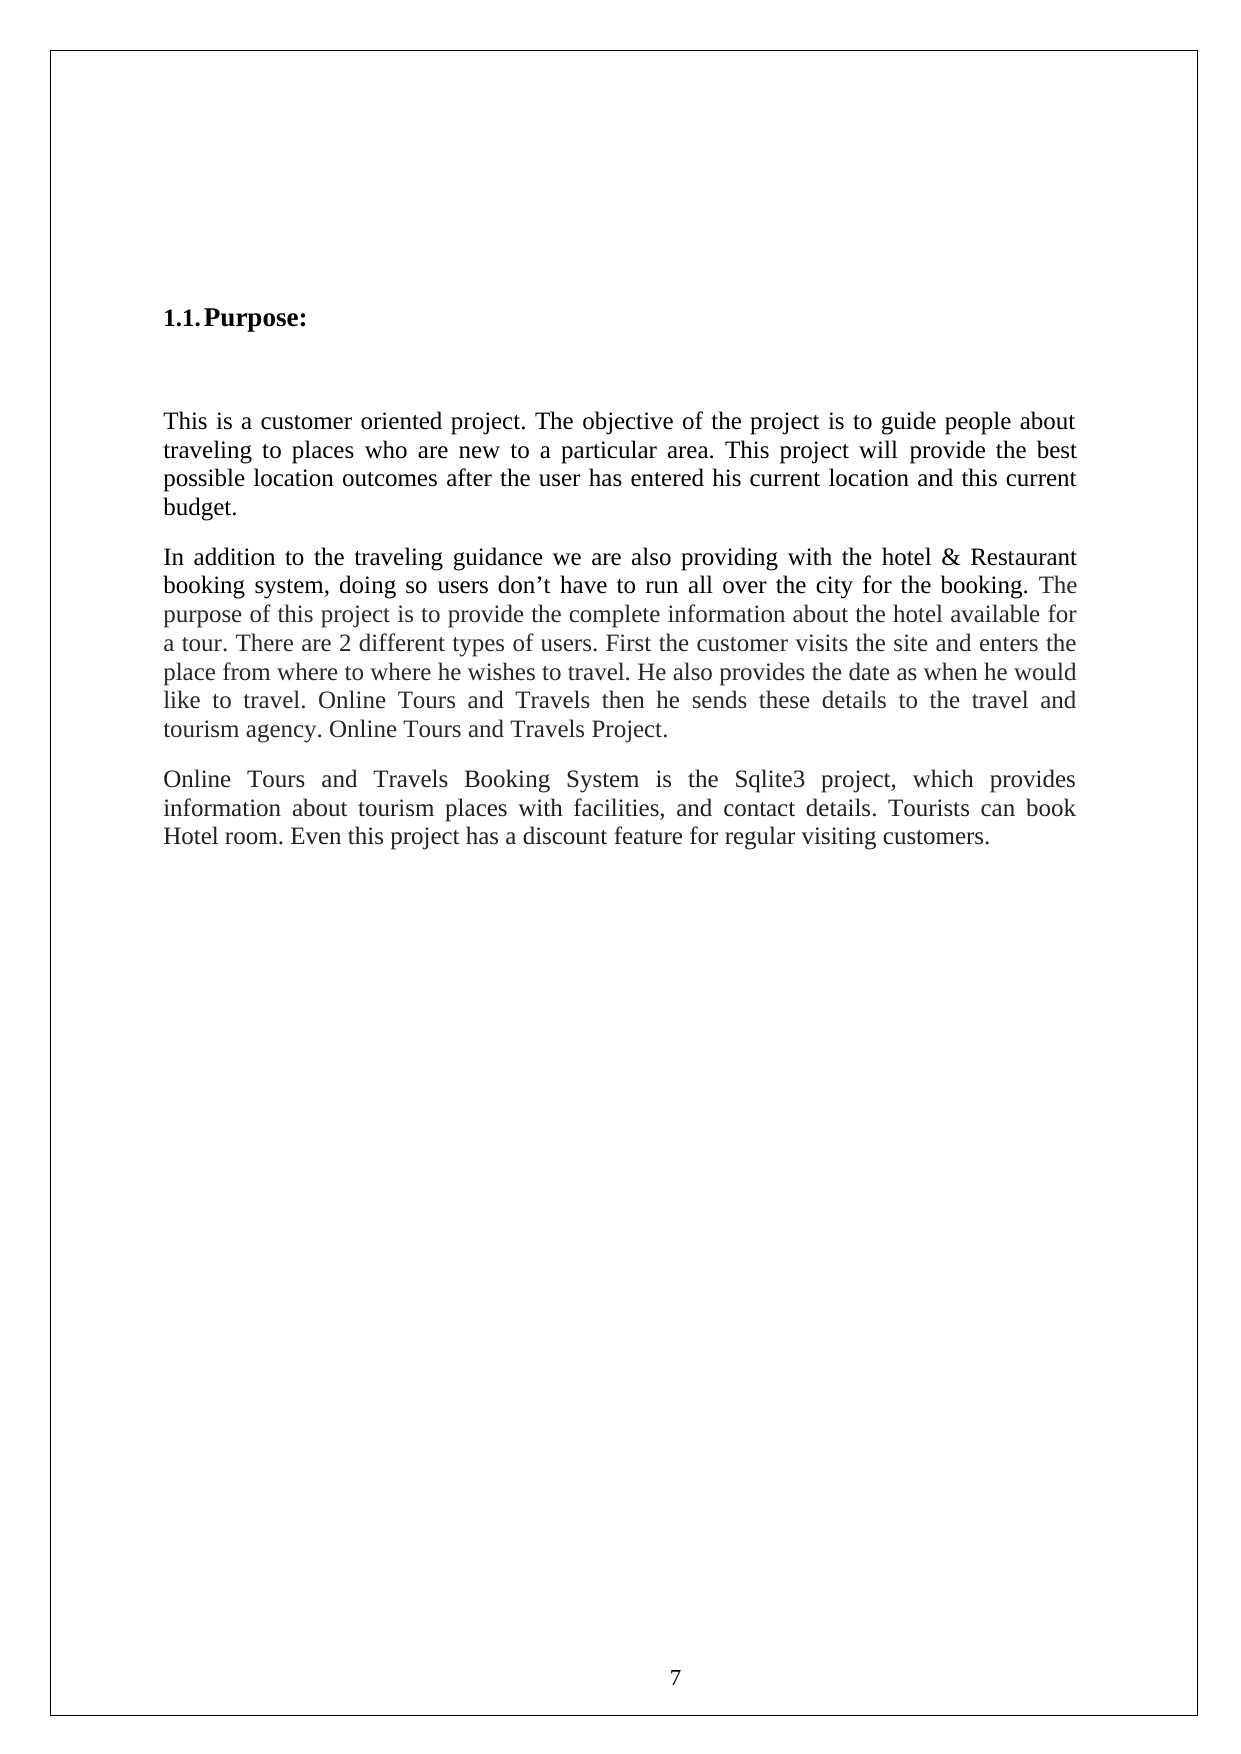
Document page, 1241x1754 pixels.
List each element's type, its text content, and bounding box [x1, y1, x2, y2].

text This is a customer oriented project. The objective of the project is to guide people about traveling to places who are new to a particular area. This project will provide the best possible location outcomes after the user has entered his current location and this current budget. [163, 406, 1077, 521]
text In addition to the traveling guidance we are also providing with the hotel & Restaurant booking system, doing so users don’t have to run all over the city for the booking. The purpose of this project is to provide the complete information about the hotel available for a tour. There are 2 different types of users. First the customer visits the site and enters the place from where to where he wishes to travel. He also provides the date as when he would like to travel. Online Tours and Travels then he sends these details to the travel and tourism agency. Online Tours and Travels Project. [163, 542, 1077, 743]
subtitle Purpose: [163, 301, 1197, 333]
text Online Tours and Travels Booking System is the Sqlite3 project, which provides information about tourism places with facilities, and contact details. Tourists can book Hotel room. Even this project has a discount feature for regular visiting customers. [163, 764, 1077, 850]
